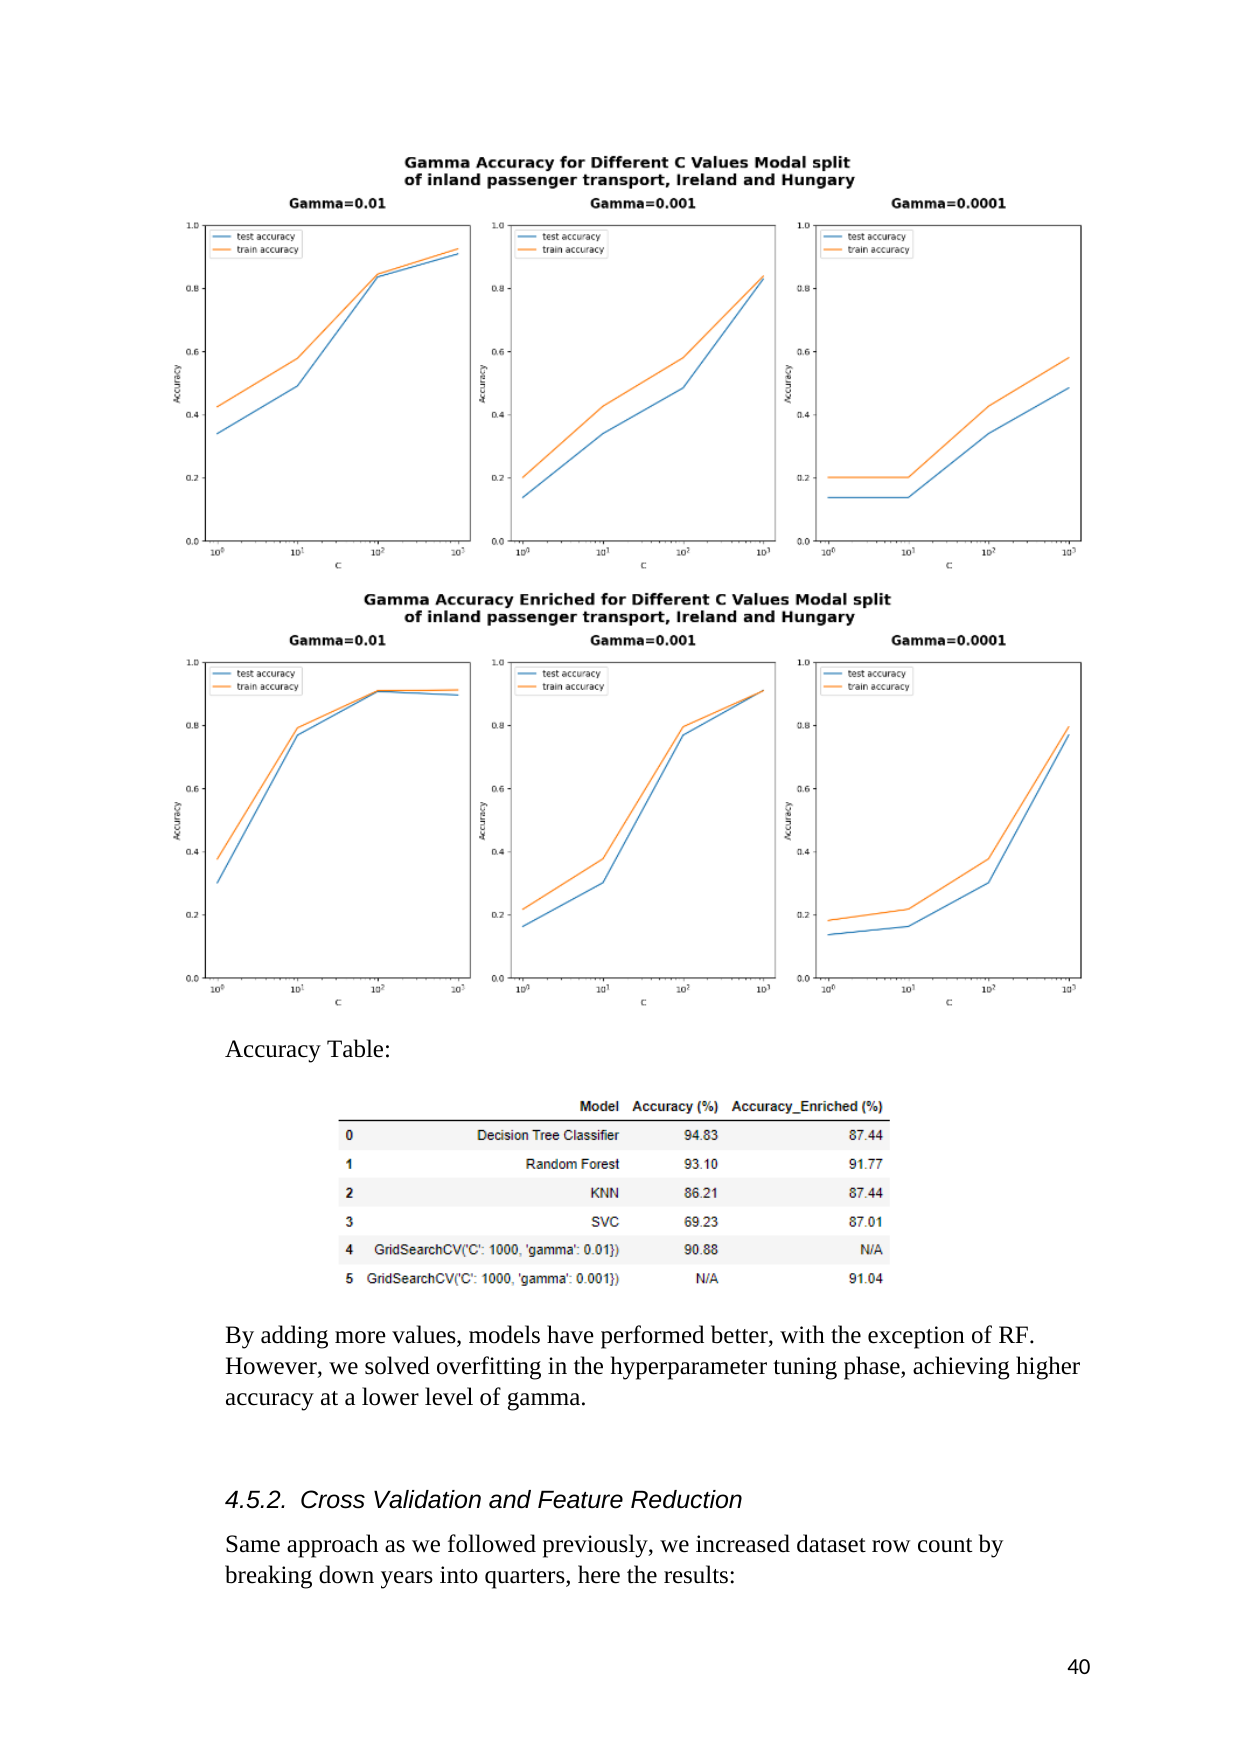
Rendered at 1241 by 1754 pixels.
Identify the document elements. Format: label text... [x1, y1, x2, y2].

picture [335, 1082, 905, 1301]
picture [150, 150, 1091, 1016]
subtitle Cross Validation and Feature Reduction [225, 1486, 1090, 1514]
text By adding more values, models have performed better, with the exception of RF. However, we solved overfitting in the hyperparameter tuning phase, achieving higher accuracy at a lower level of gamma. [225, 1320, 1090, 1411]
text Same approach as we followed previously, we increased dataset row count by breaking down years into quarters, here the results: [225, 1529, 1090, 1589]
text Accuracy Table: [150, 1034, 1090, 1063]
